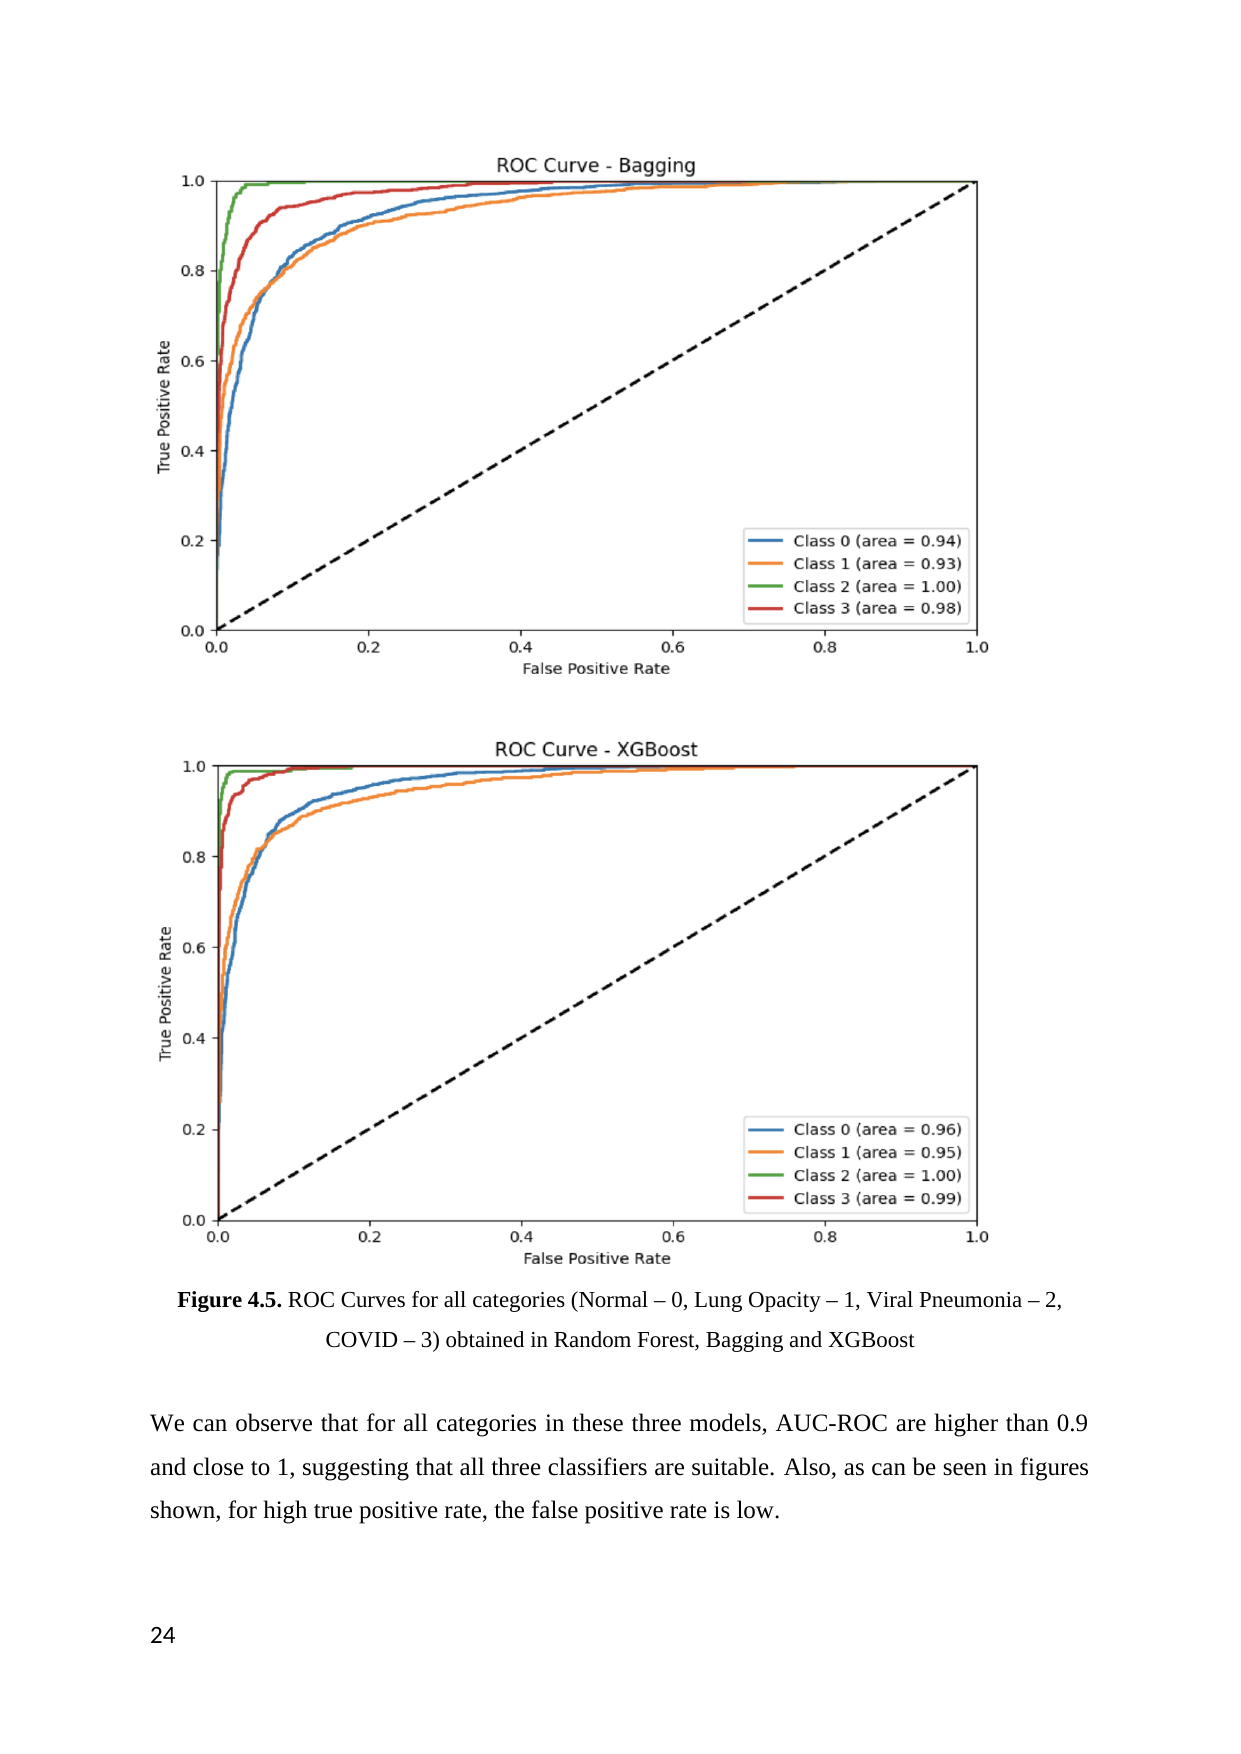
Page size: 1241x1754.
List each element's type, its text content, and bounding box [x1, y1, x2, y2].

picture [150, 150, 999, 682]
text Figure 4.5. ROC Curves for all categories (Normal – 0, Lung Opacity – 1, Viral Pneumonia – 2, COVID – 3) obtained in Random Forest, Bagging and XGBoost [150, 1286, 1090, 1352]
picture [150, 739, 999, 1272]
text We can observe that for all categories in these three models, AUC-ROC are higher than 0.9 and close to 1, suggesting that all three classifiers are suitable. Also, as can be seen in figures shown, for high true positive rate, the false positive rate is low. [150, 1408, 1090, 1523]
